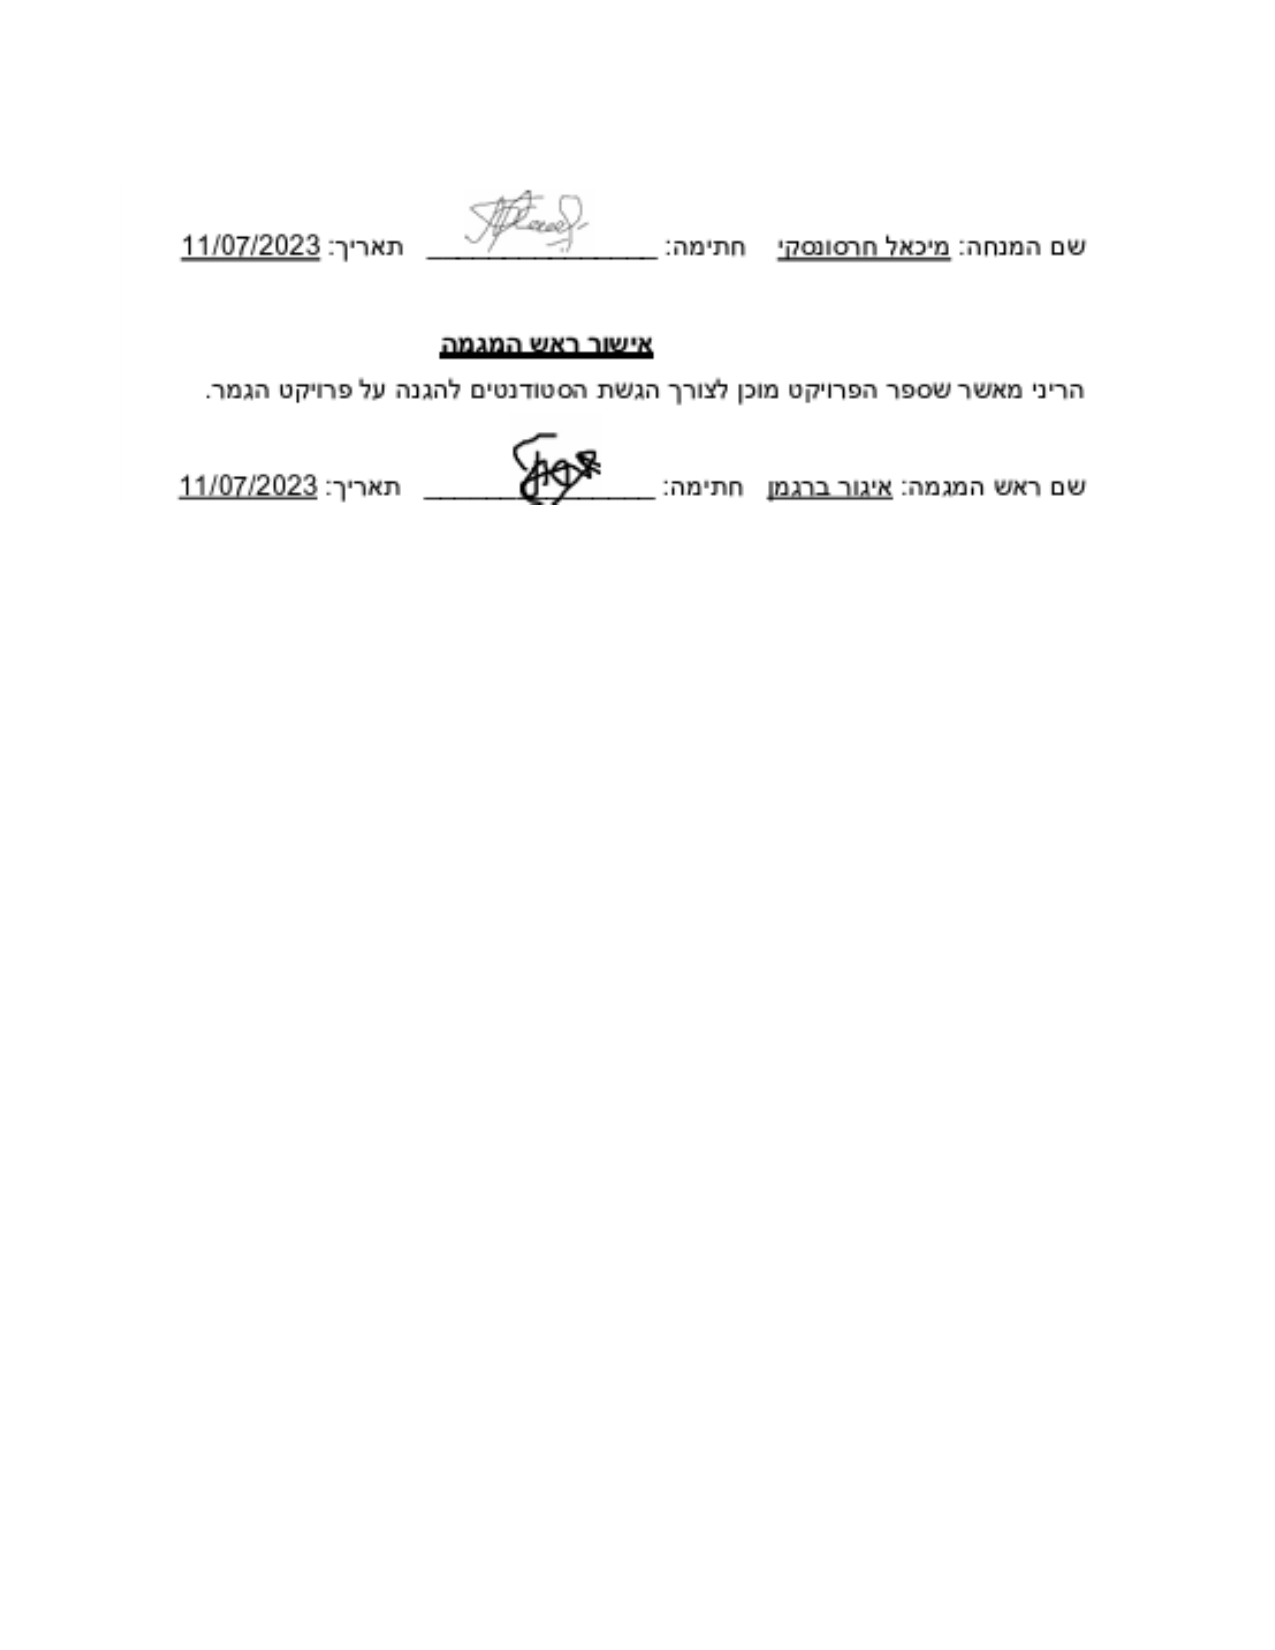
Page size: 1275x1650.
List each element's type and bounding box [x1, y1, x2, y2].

picture [121, 185, 1124, 505]
